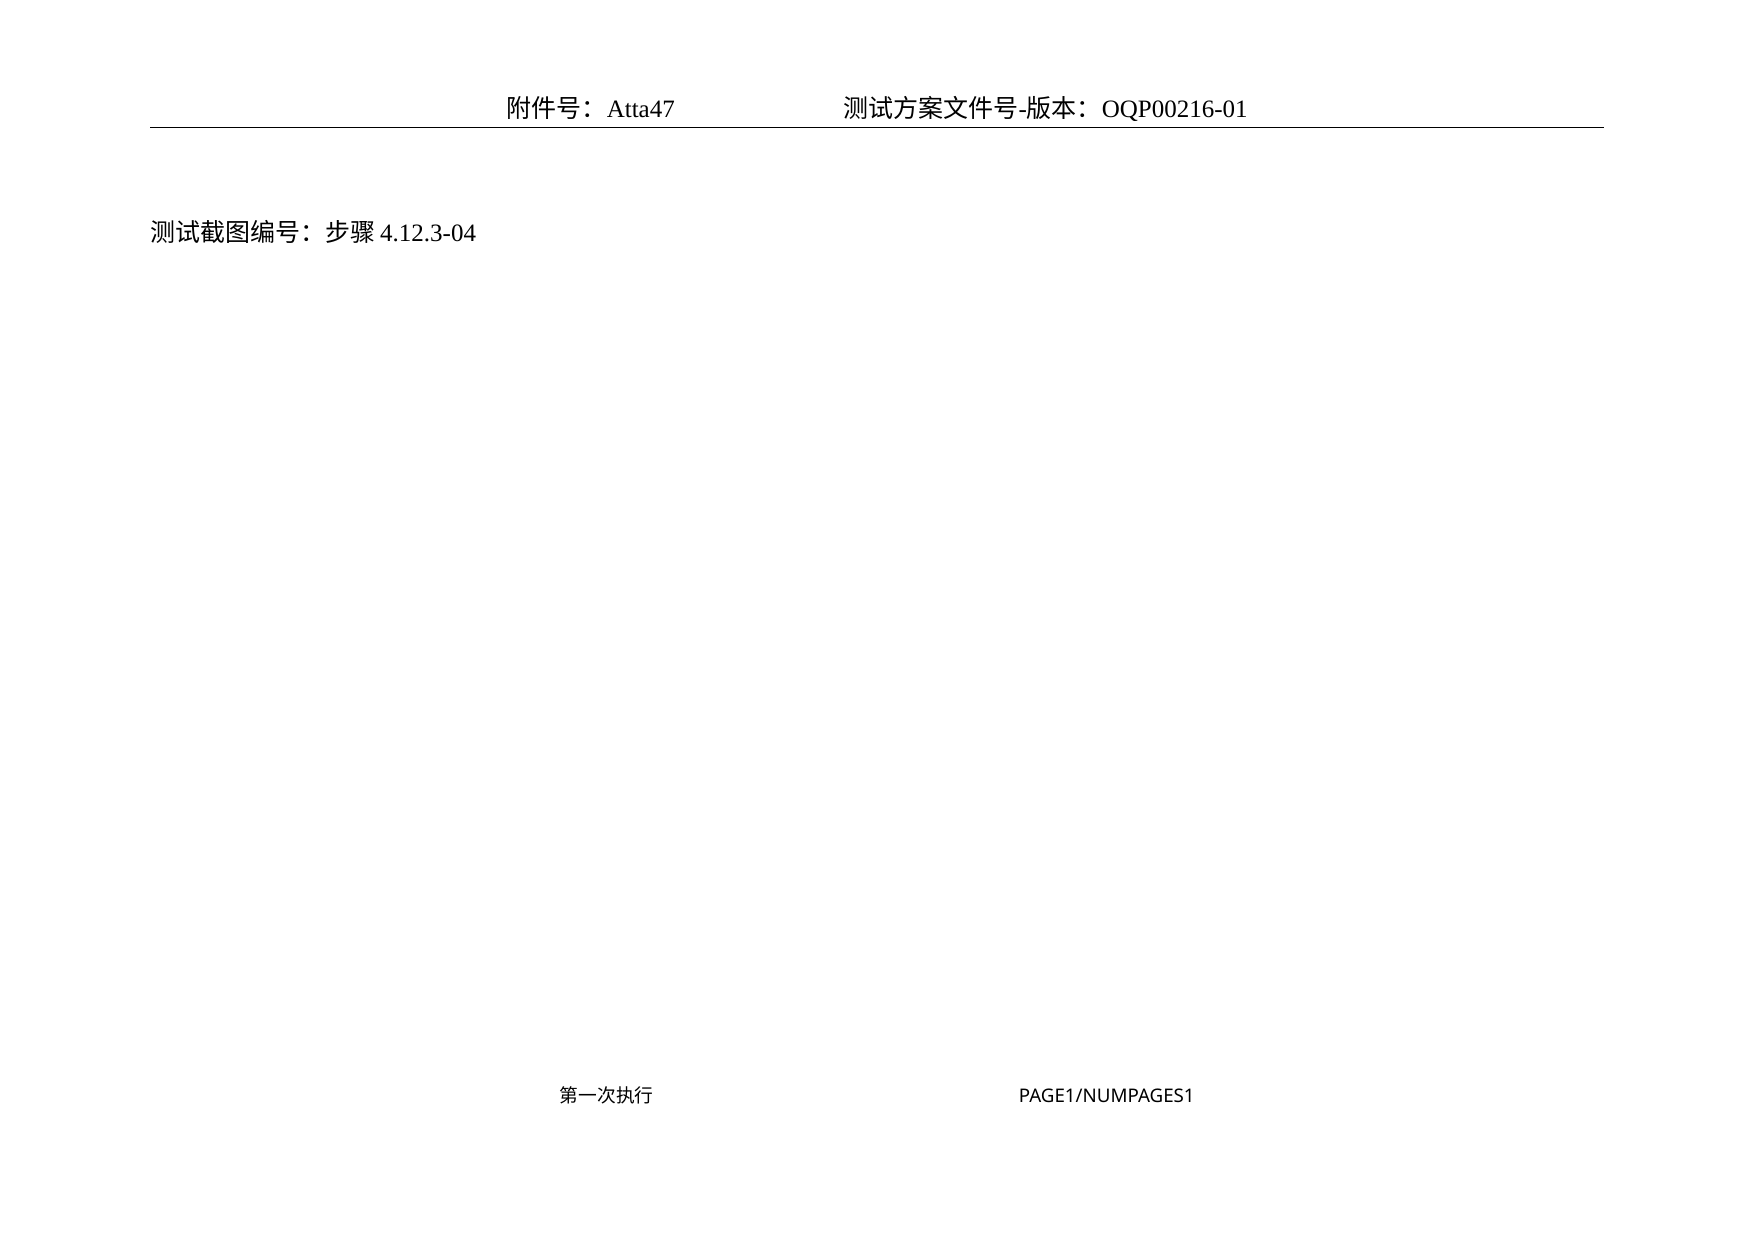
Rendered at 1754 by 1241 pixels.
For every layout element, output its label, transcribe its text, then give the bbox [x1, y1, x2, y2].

text 测试截图编号：步骤4.12.3-04 [150, 198, 1604, 263]
